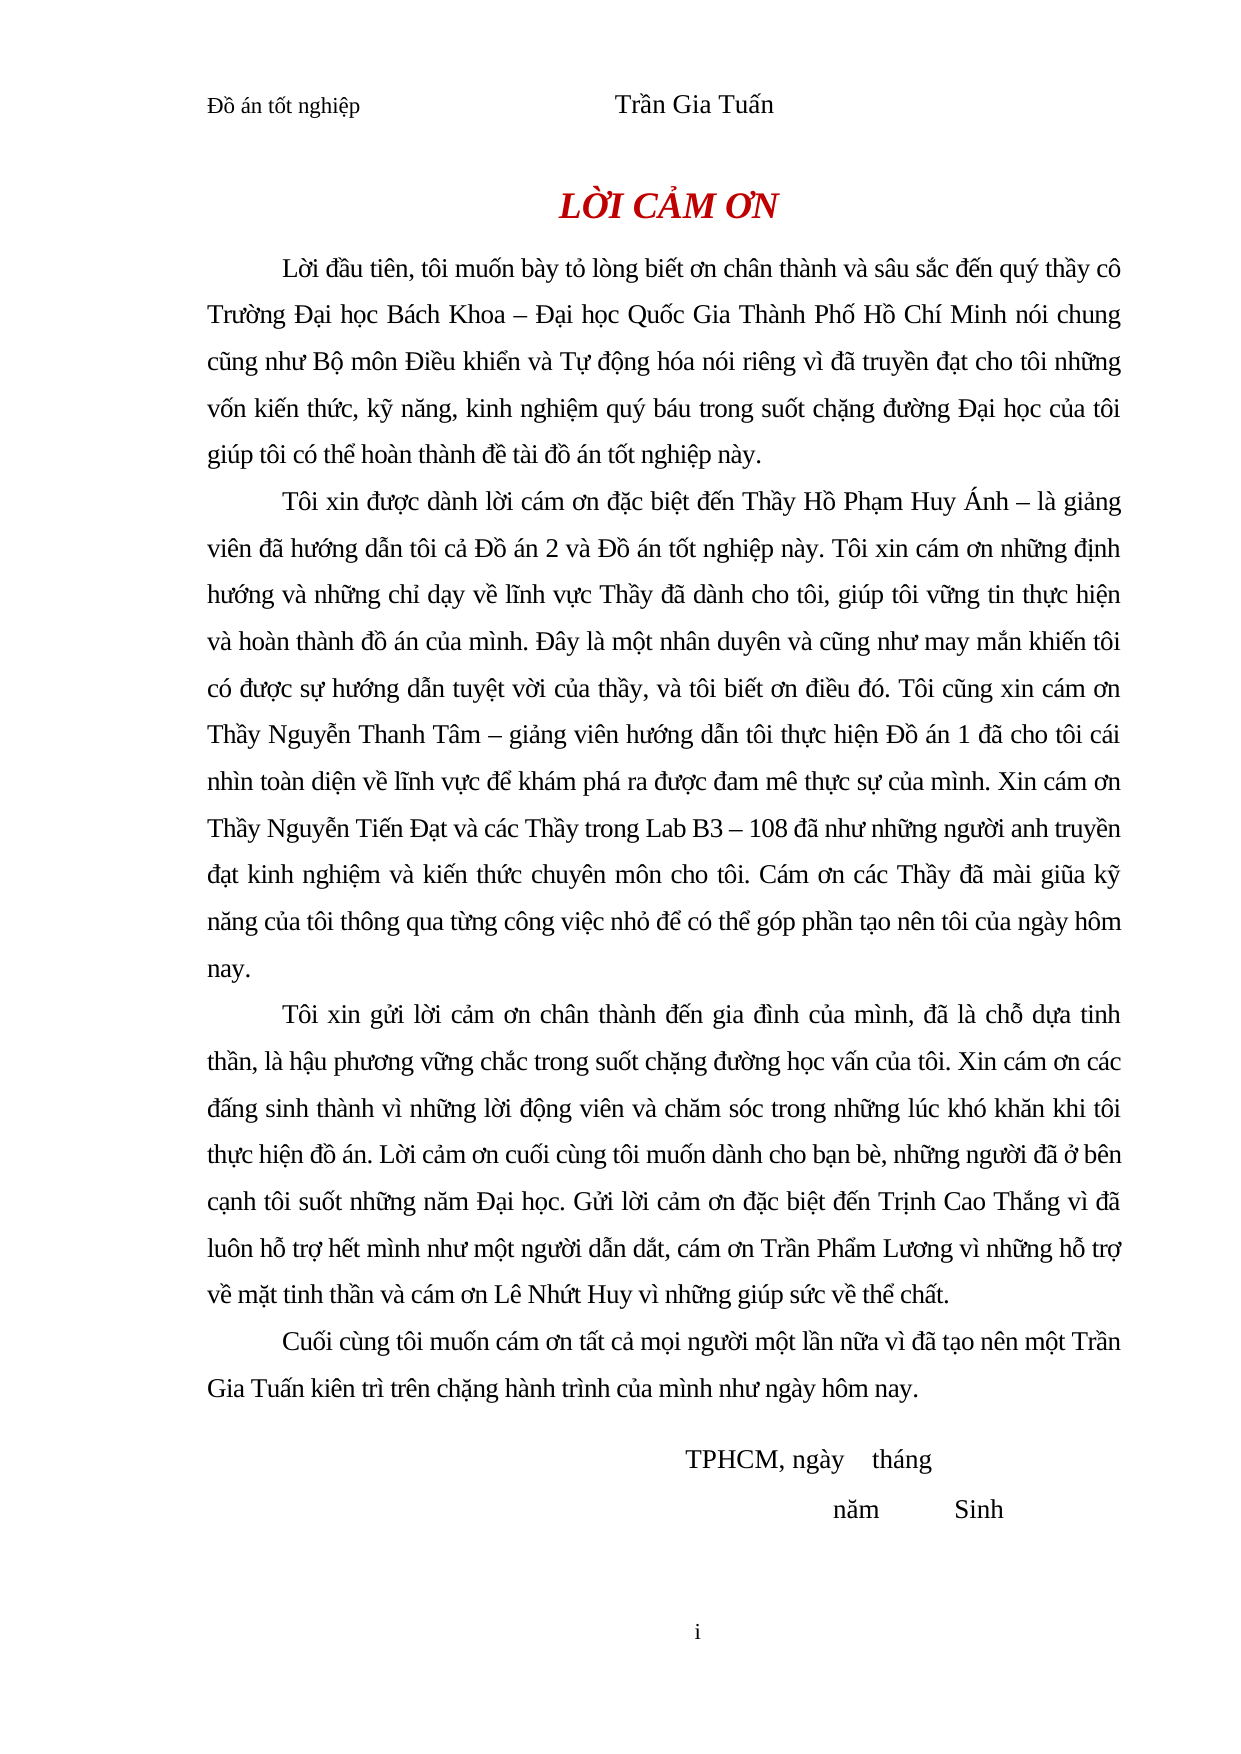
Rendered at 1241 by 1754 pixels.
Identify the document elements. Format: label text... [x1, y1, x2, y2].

text Lời đầu tiên, tôi muốn bày tỏ lòng biết ơn chân thành và sâu sắc đến quý thầy cô Trường Đại học Bách Khoa – Đại học Quốc Gia Thành Phố Hồ Chí Minh nói chung cũng như Bộ môn Điều khiển và Tự động hóa nói riêng vì đã truyền đạt cho tôi những vốn kiến thức, kỹ năng, kinh nghiệm quý báu trong suốt chặng đường Đại học của tôi giúp tôi có thể hoàn thành đề tài đồ án tốt nghiệp này. [207, 252, 1122, 469]
text Tôi xin gửi lời cảm ơn chân thành đến gia đình của mình, đã là chỗ dựa tinh thần, là hậu phương vững chắc trong suốt chặng đường học vấn của tôi. Xin cám ơn các đấng sinh thành vì những lời động viên và chăm sóc trong những lúc khó khăn khi tôi thực hiện đồ án. Lời cảm ơn cuối cùng tôi muốn dành cho bạn bè, những người đã ở bên cạnh tôi suốt những năm Đại học. Gửi lời cảm ơn đặc biệt đến Trịnh Cao Thắng vì đã luôn hỗ trợ hết mình như một người dẫn dắt, cám ơn Trần Phẩm Lương vì những hỗ trợ về mặt tinh thần và cám ơn Lê Nhứt Huy vì những giúp sức về thể chất. [207, 998, 1122, 1309]
text Tôi xin được dành lời cám ơn đặc biệt đến Thầy Hồ Phạm Huy Ánh – là giảng viên đã hướng dẫn tôi cả Đồ án 2 và Đồ án tốt nghiệp này. Tôi xin cám ơn những định hướng và những chỉ dạy về lĩnh vực Thầy đã dành cho tôi, giúp tôi vững tin thực hiện và hoàn thành đồ án của mình. Đây là một nhân duyên và cũng như may mắn khiến tôi có được sự hướng dẫn tuyệt vời của thầy, và tôi biết ơn điều đó. Tôi cũng xin cám ơn Thầy Nguyễn Thanh Tâm – giảng viên hướng dẫn tôi thực hiện Đồ án 1 đã cho tôi cái nhìn toàn diện về lĩnh vực để khám phá ra được đam mê thực sự của mình. Xin cám ơn Thầy Nguyễn Tiến Đạt và các Thầy trong Lab B3 – 108 đã như những người anh truyền đạt kinh nghiệm và kiến thức chuyên môn cho tôi. Cám ơn các Thầy đã mài giũa kỹ năng của tôi thông qua từng công việc nhỏ để có thể góp phần tạo nên tôi của ngày hôm nay. [207, 485, 1122, 983]
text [685, 1443, 1004, 1524]
text Cuối cùng tôi muốn cám ơn tất cả mọi người một lần nữa vì đã tạo nên một Trần Gia Tuấn kiên trì trên chặng hành trình của mình như ngày hôm nay. [207, 1325, 1122, 1403]
subtitle LỜI CẢM ƠN [219, 183, 1122, 227]
